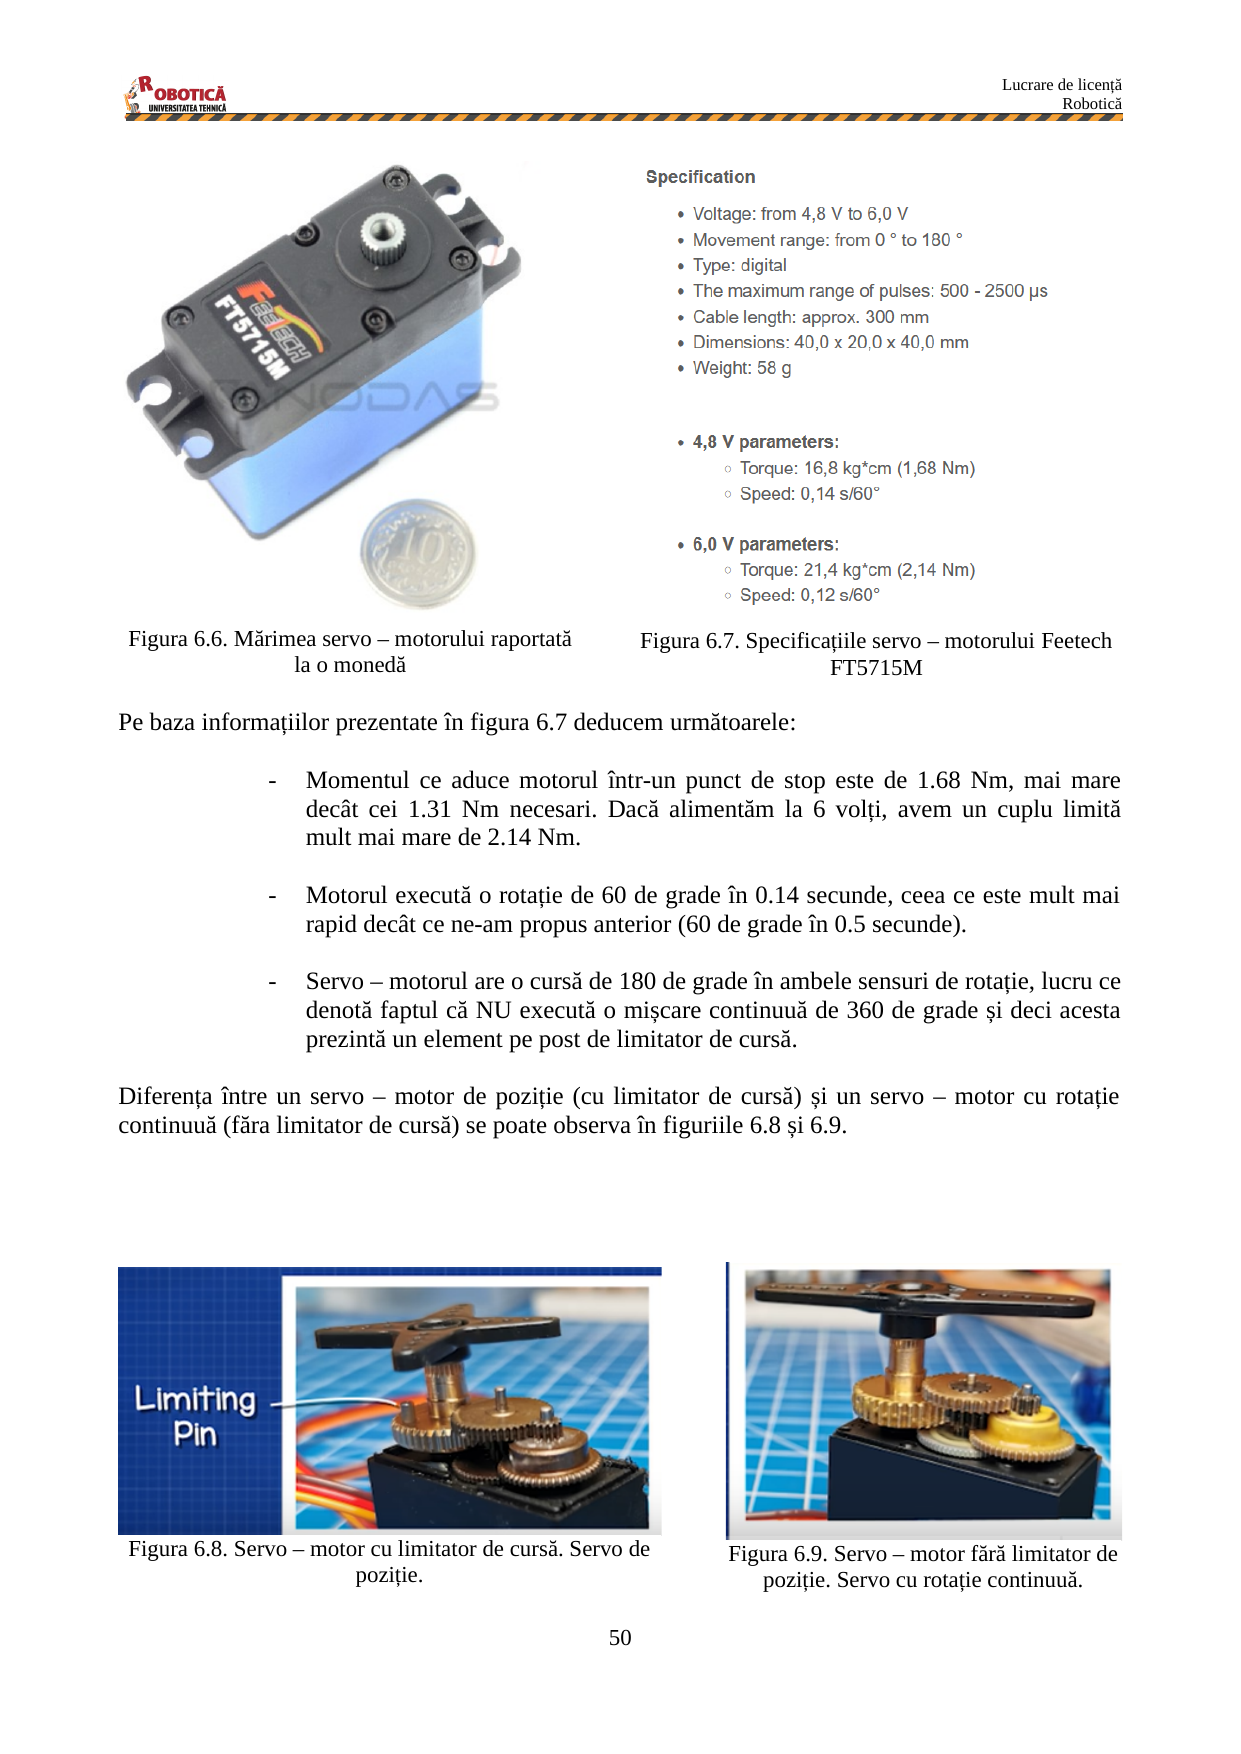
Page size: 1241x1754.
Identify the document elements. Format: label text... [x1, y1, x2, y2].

picture [725, 1262, 1123, 1541]
text Diferența între un servo – motor de poziție (cu limitator de cursă) și un servo – motor cu rotație continuuă (făra limitator de cursă) se poate observa în figuriile 6.8 și 6.9. [118, 1081, 1122, 1139]
picture [118, 161, 584, 625]
picture [118, 1267, 662, 1535]
list Motorul execută o rotație de 60 de grade în 0.14 secunde, ceea ce este mult mai rapid decât ce ne-am propus anterior (60 de grade în 0.5 secunde). [268, 880, 1122, 937]
list Servo – motorul are o cursă de 180 de grade în ambele sensuri de rotație, lucru ce denotă faptul că NU execută o mișcare continuuă de 360 de grade și deci acesta prezintă un element pe post de limitator de cursă. [268, 966, 1122, 1052]
picture [632, 161, 1123, 628]
picture [121, 75, 1123, 122]
list Momentul ce aduce motorul într-un punct de stop este de 1.68 Nm, mai mare decât cei 1.31 Nm necesari. Dacă alimentăm la 6 volți, avem un cuplu limită mult mai mare de 2.14 Nm. [268, 765, 1122, 851]
